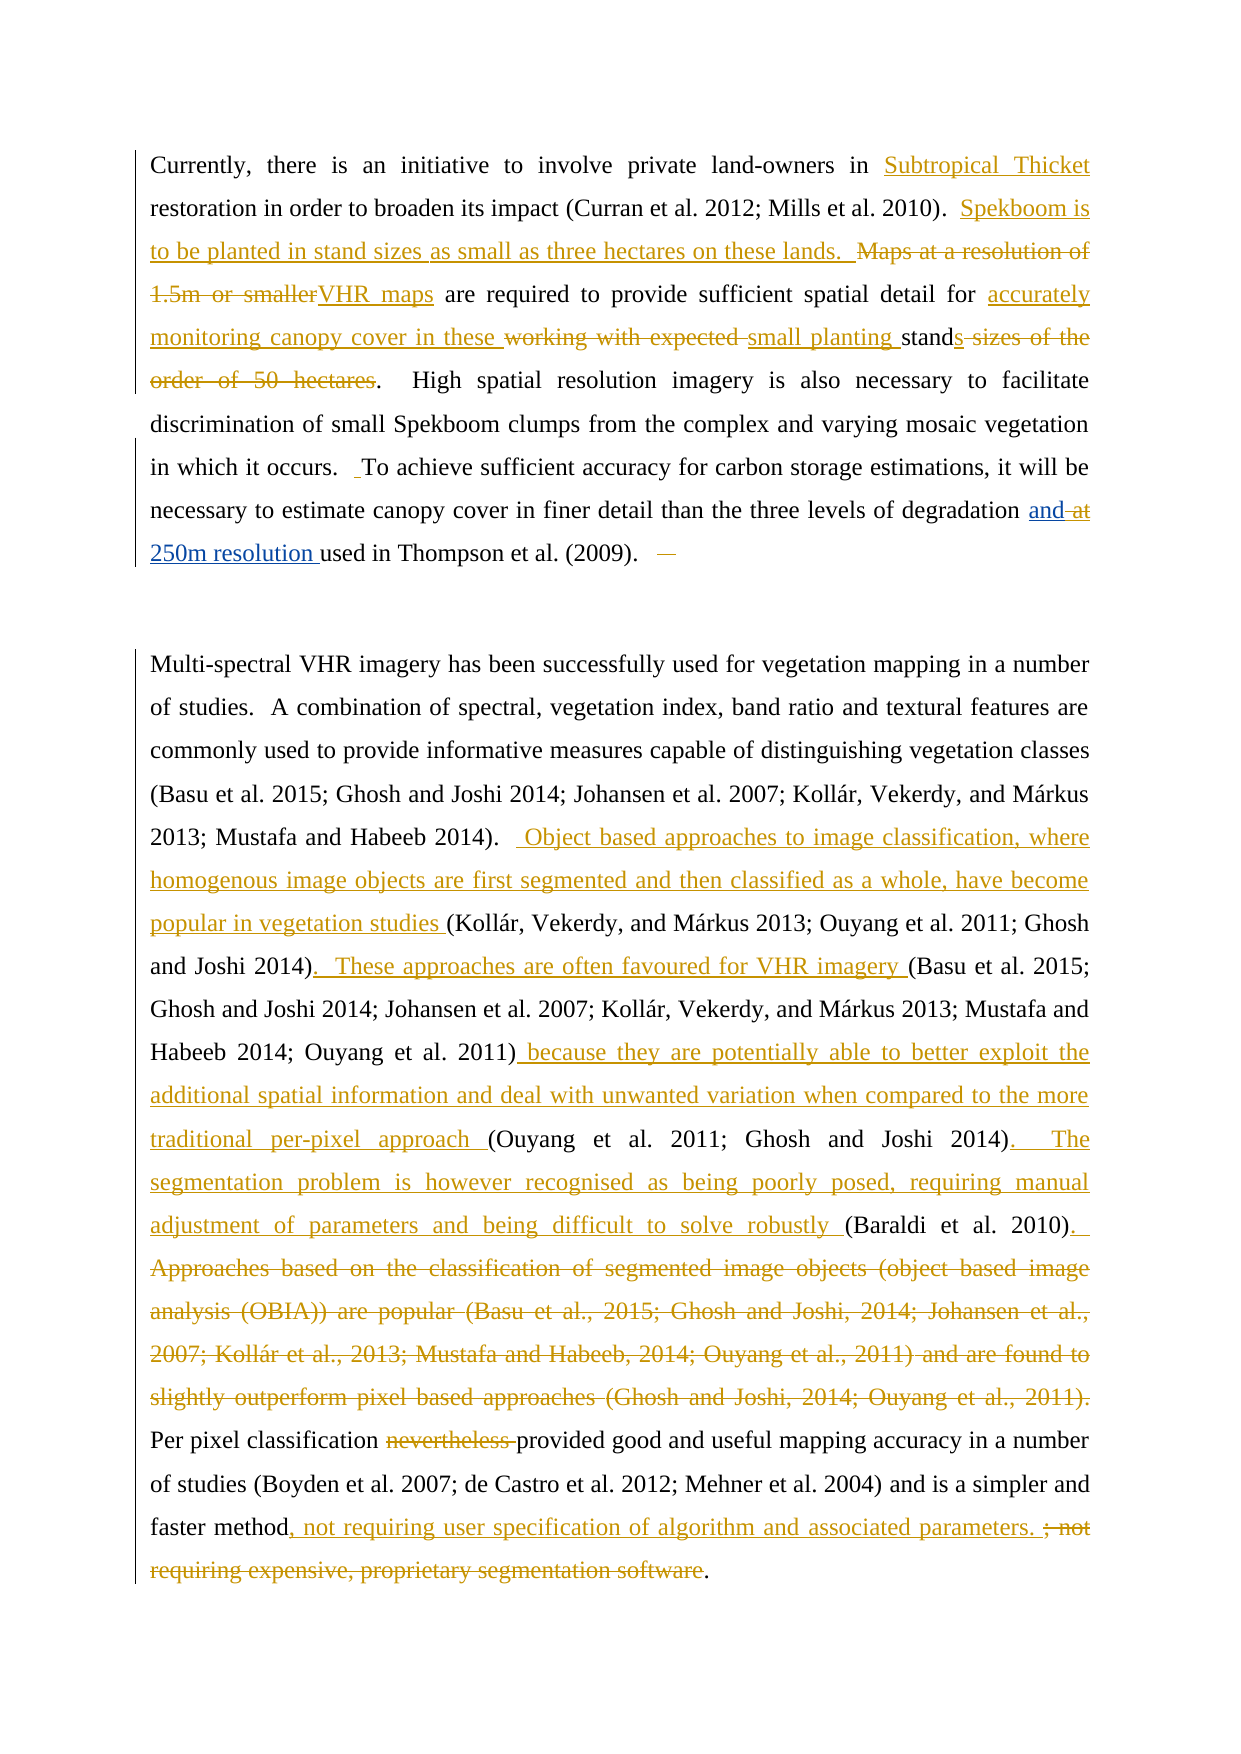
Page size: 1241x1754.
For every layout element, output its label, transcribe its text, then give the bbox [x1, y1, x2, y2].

text Multi-spectral VHR imagery has been successfully used for vegetation mapping in a number of studies. A combination of spectral, vegetation index, band ratio and textural features are commonly used to provide informative measures capable of distinguishing vegetation classes (Basu et al. 2015; Ghosh and Joshi 2014; Johansen et al. 2007; Kollár, Vekerdy, and Márkus 2013; Mustafa and Habeeb 2014). (Kollár, Vekerdy, and Márkus 2013; Ouyang et al. 2011; Ghosh and Joshi 2014)(Basu et al. 2015; Ghosh and Joshi 2014; Johansen et al. 2007; Kollár, Vekerdy, and Márkus 2013; Mustafa and Habeeb 2014; Ouyang et al. 2011)(Ouyang et al. 2011; Ghosh and Joshi 2014)(Baraldi et al. 2010)Per pixel classification provided good and useful mapping accuracy in a number of studies (Boyden et al. 2007; de Castro et al. 2012; Mehner et al. 2004) and is a simpler and faster method. [150, 649, 1090, 1192]
text Multi-spectral VHR imagery has been successfully used for vegetation mapping in a number of studies. A combination of spectral, vegetation index, band ratio and textural features are commonly used to provide informative measures capable of distinguishing vegetation classes (Basu et al. 2015; Ghosh and Joshi 2014; Johansen et al. 2007; Kollár, Vekerdy, and Márkus 2013; Mustafa and Habeeb 2014). (Kollár, Vekerdy, and Márkus 2013; Ouyang et al. 2011; Ghosh and Joshi 2014)(Basu et al. 2015; Ghosh and Joshi 2014; Johansen et al. 2007; Kollár, Vekerdy, and Márkus 2013; Mustafa and Habeeb 2014; Ouyang et al. 2011)(Ouyang et al. 2011; Ghosh and Joshi 2014)(Baraldi et al. 2010)Per pixel classification provided good and useful mapping accuracy in a number of studies (Boyden et al. 2007; de Castro et al. 2012; Mehner et al. 2004) and is a simpler and faster method. [150, 1193, 1090, 1269]
text Currently, there is an initiative to involve private land-owners in restoration in order to broaden its impact (Curran et al. 2012; Mills et al. 2010). are required to provide sufficient spatial detail for stand. High spatial resolution imagery is also necessary to facilitate discrimination of small Spekboom clumps from the complex and varying mosaic vegetation in which it occurs. To achieve sufficient accuracy for carbon storage estimations, it will be necessary to estimate canopy cover in finer detail than the three levels of degradation used in Thompson et al. (2009). [150, 150, 1090, 567]
text Multi-spectral VHR imagery has been successfully used for vegetation mapping in a number of studies. A combination of spectral, vegetation index, band ratio and textural features are commonly used to provide informative measures capable of distinguishing vegetation classes (Basu et al. 2015; Ghosh and Joshi 2014; Johansen et al. 2007; Kollár, Vekerdy, and Márkus 2013; Mustafa and Habeeb 2014). (Kollár, Vekerdy, and Márkus 2013; Ouyang et al. 2011; Ghosh and Joshi 2014)(Basu et al. 2015; Ghosh and Joshi 2014; Johansen et al. 2007; Kollár, Vekerdy, and Márkus 2013; Mustafa and Habeeb 2014; Ouyang et al. 2011)(Ouyang et al. 2011; Ghosh and Joshi 2014)(Baraldi et al. 2010)Per pixel classification provided good and useful mapping accuracy in a number of studies (Boyden et al. 2007; de Castro et al. 2012; Mehner et al. 2004) and is a simpler and faster method. [150, 1399, 1090, 1584]
